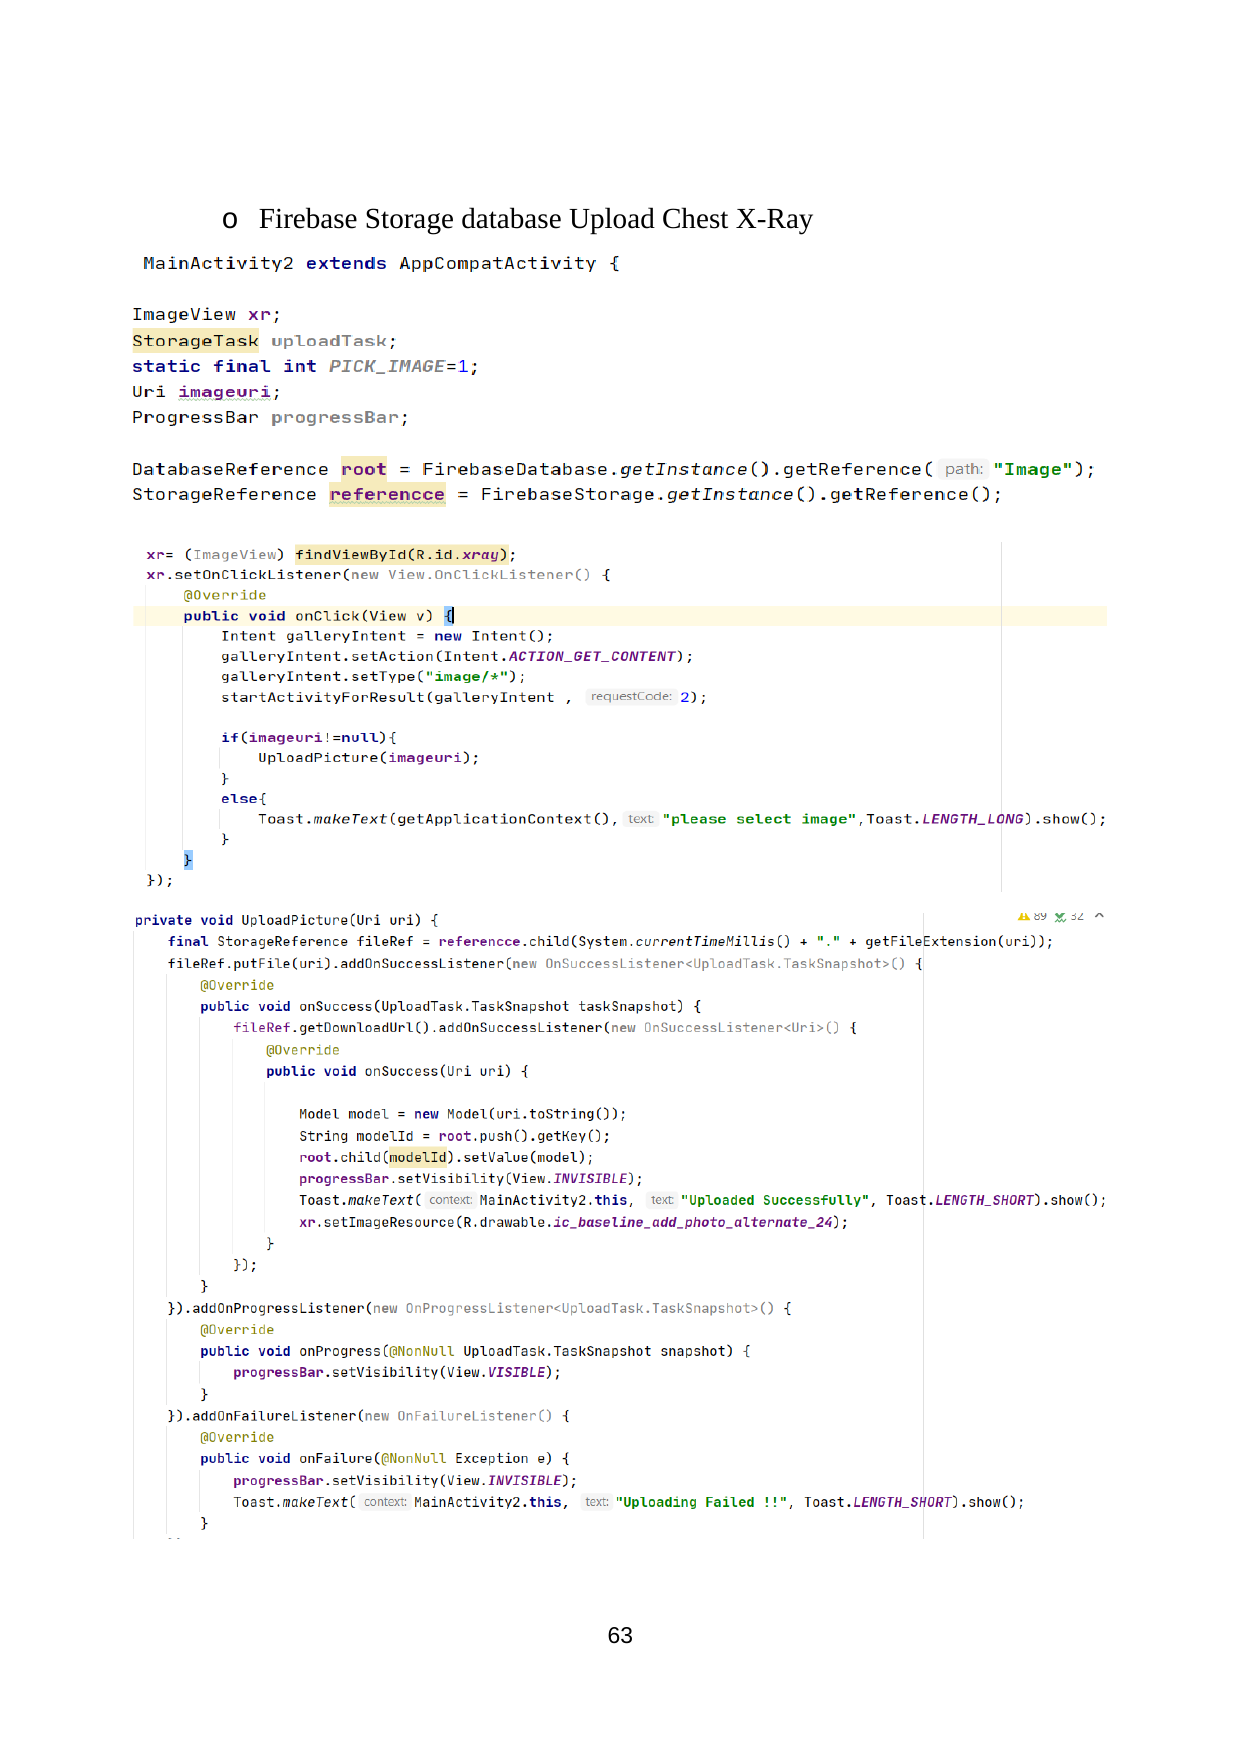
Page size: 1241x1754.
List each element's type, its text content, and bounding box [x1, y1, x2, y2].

list Firebase Storage database Upload Chest X-Ray [221, 201, 1122, 1565]
